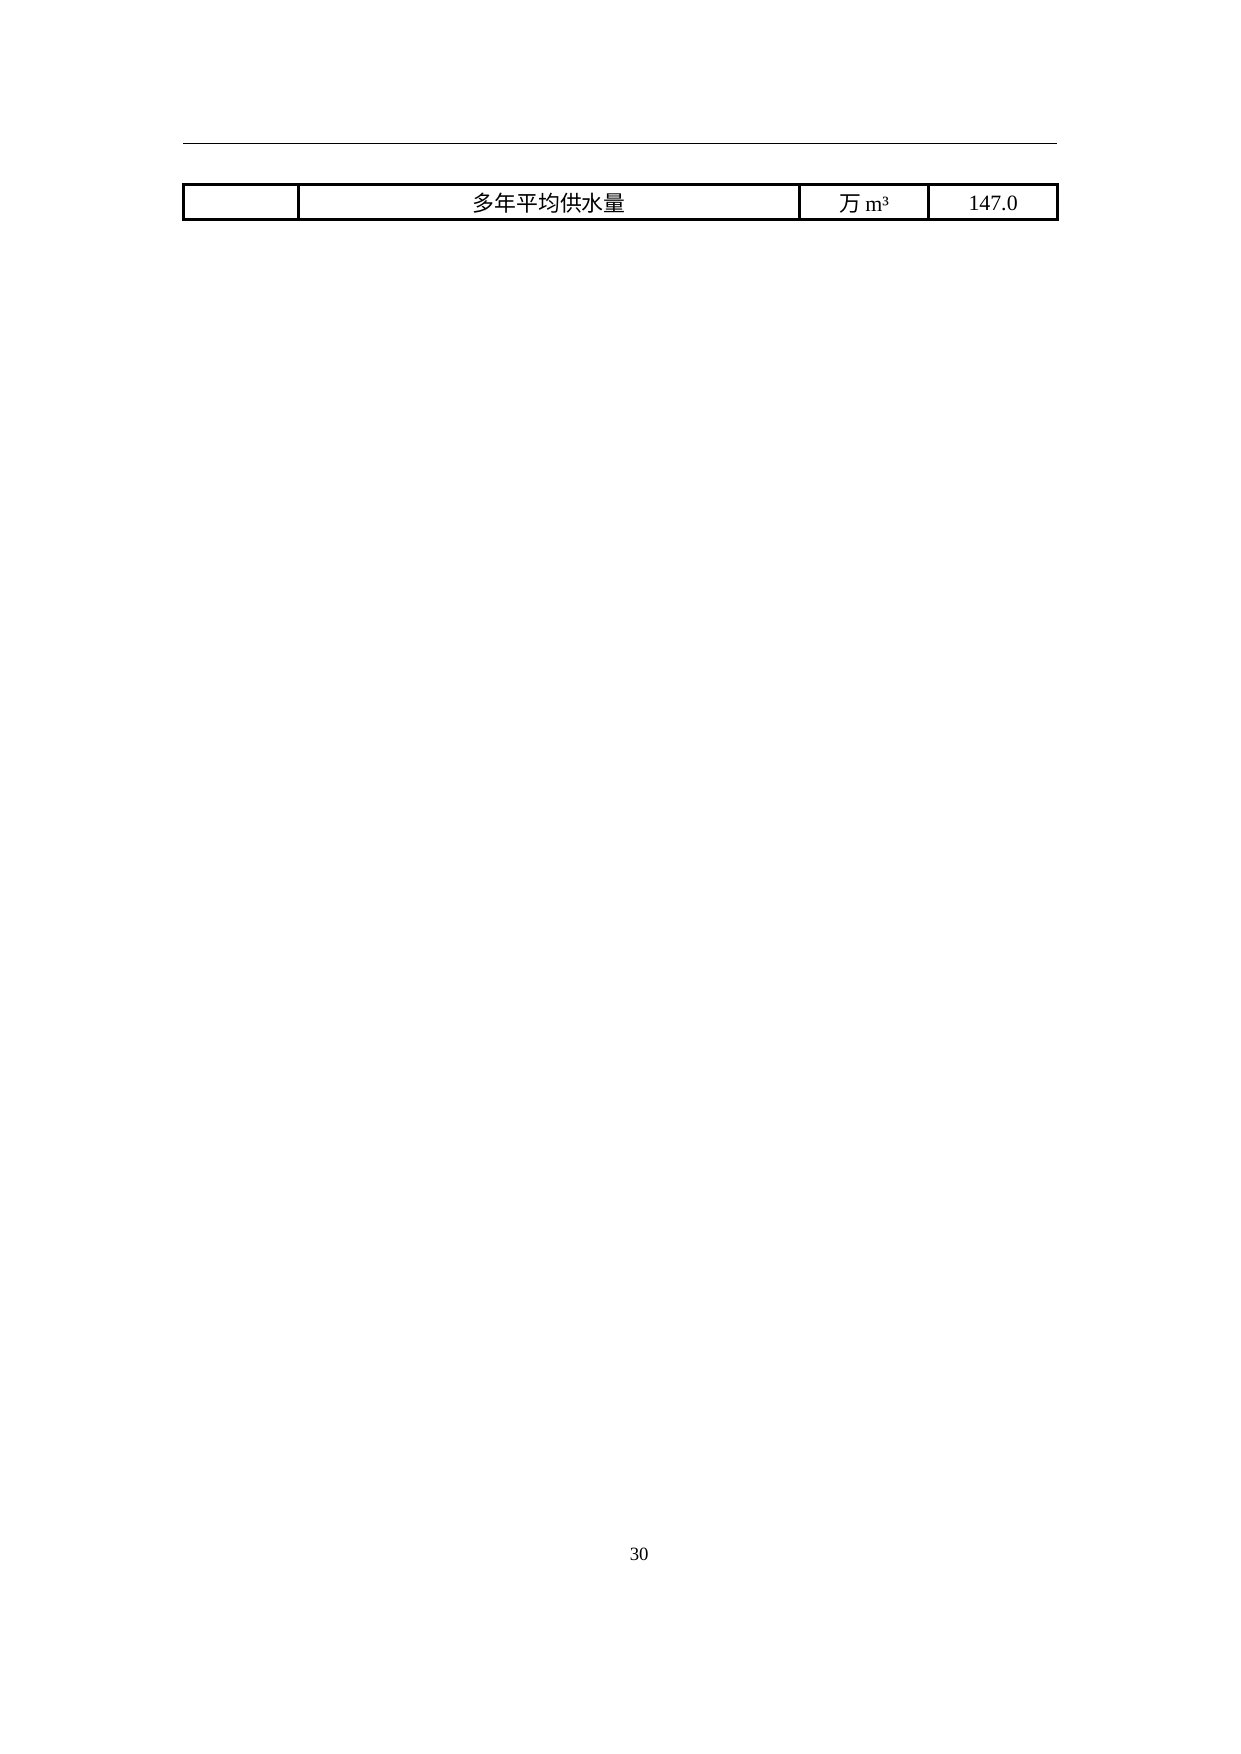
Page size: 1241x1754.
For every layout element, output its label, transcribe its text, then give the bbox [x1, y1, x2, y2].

table_cell 万m³ [801, 186, 927, 218]
table_cell 147.0 [930, 186, 1056, 218]
table_cell 多年平均供水量 [300, 186, 798, 218]
